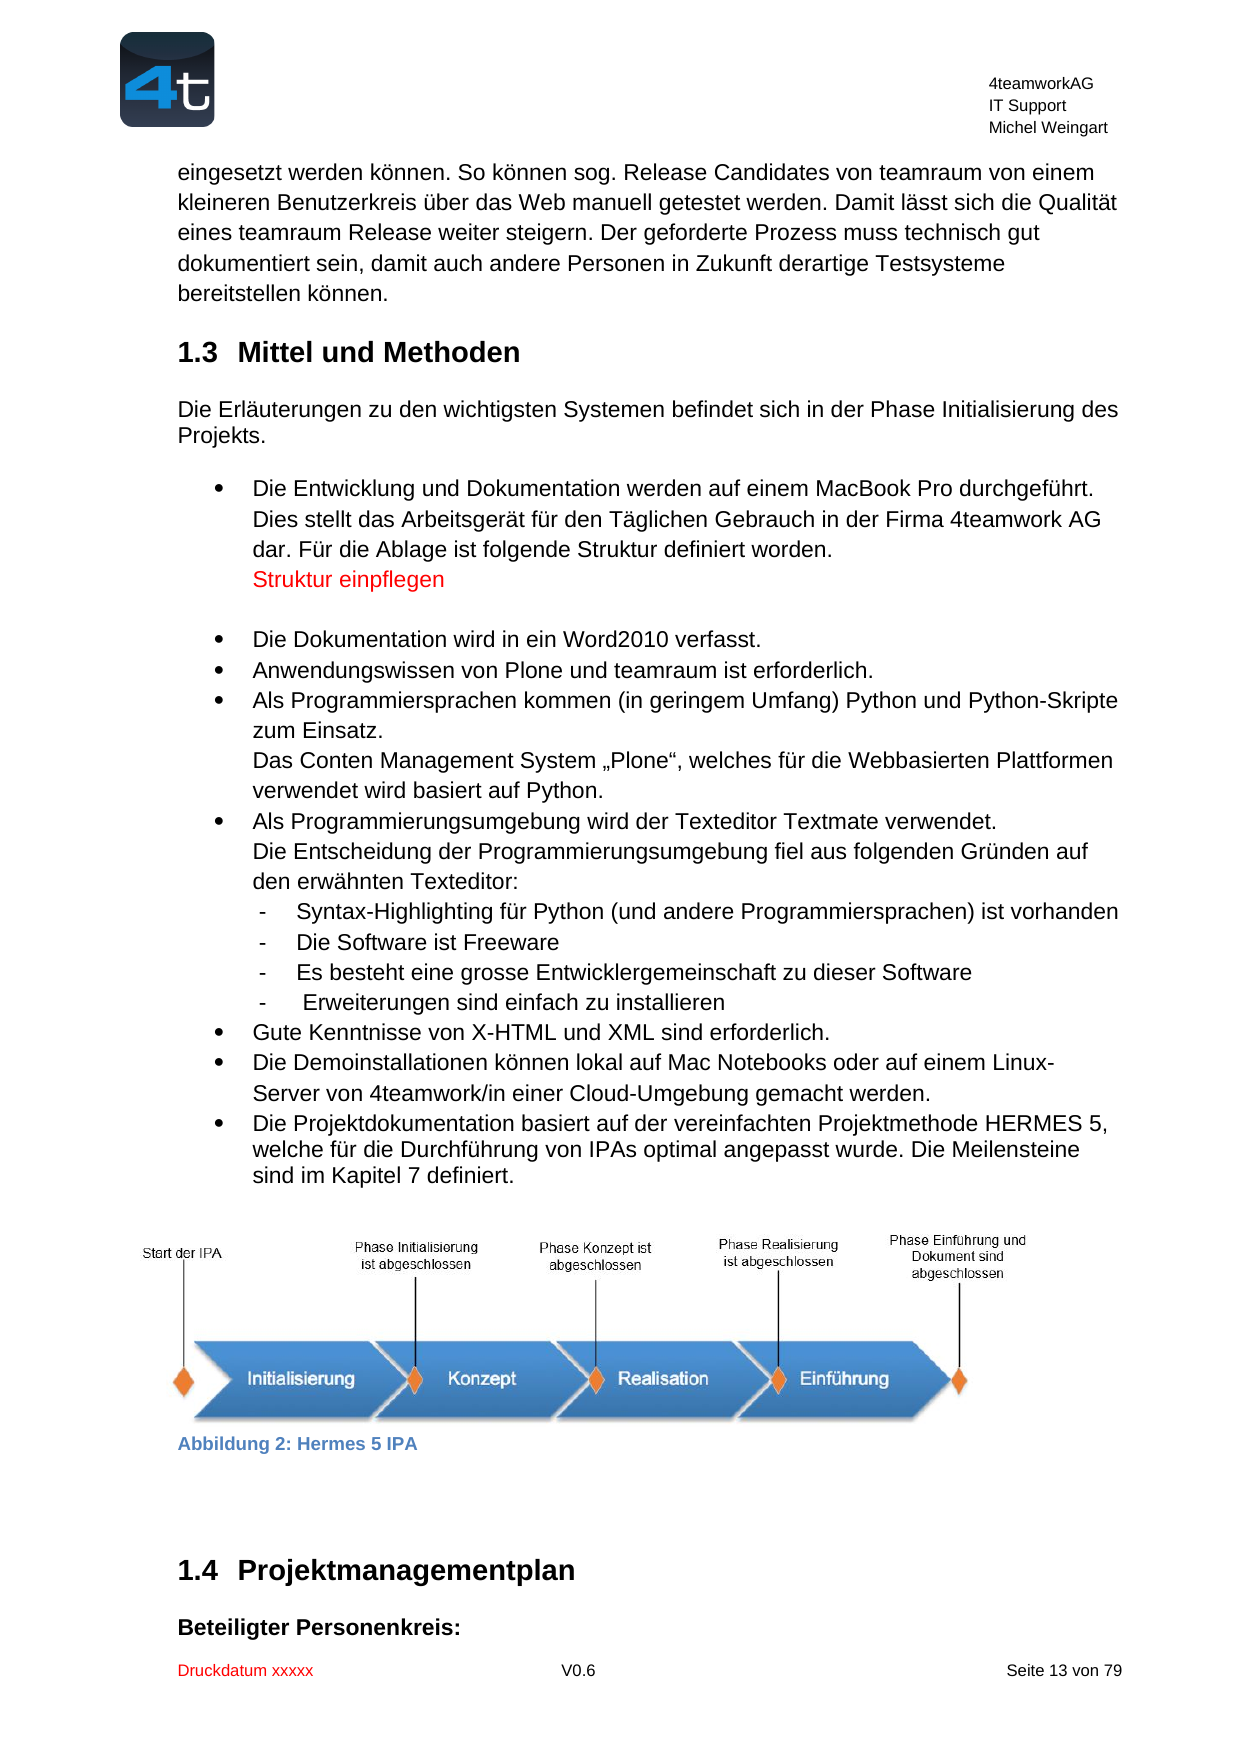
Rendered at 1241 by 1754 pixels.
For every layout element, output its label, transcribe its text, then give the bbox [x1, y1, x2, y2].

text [177, 159, 1122, 306]
list Syntax-Highlighting für Python (und andere Programmiersprachen) ist vorhanden [258, 898, 1122, 925]
picture [139, 1220, 1039, 1428]
list Die Projektdokumentation basiert auf der vereinfachten Projektmethode HERMES 5, welche für die Durchführung von IPAs optimal angepasst wurde. Die Meilensteine sind im Kapitel 7 definiert. [215, 1110, 1122, 1189]
list Die Demoinstallationen können lokal auf Mac Notebooks oder auf einem Linux-Server von 4teamwork/in einer Cloud-Umgebung gemacht werden. [215, 1049, 1122, 1106]
list Das Conten Management System „Plone“, welches für die Webbasierten Plattformen verwendet wird basiert auf Python. [252, 747, 1122, 804]
list Die Software ist Freeware [258, 928, 1122, 955]
text Beteiligter Personenkreis: [177, 1614, 1122, 1640]
list Die Entscheidung der Programmierungsumgebung fiel aus folgenden Gründen auf den erwähnten Texteditor: [252, 838, 1122, 894]
list Als Programmiersprachen kommen (in geringem Umfang) Python und Python-Skripte zum Einsatz. [215, 687, 1122, 743]
list Anwendungswissen von Plone und teamraum ist erforderlich. [215, 657, 1122, 683]
subtitle Mittel und Methoden [177, 335, 1122, 368]
list Erweiterungen sind einfach zu installieren [258, 989, 1122, 1015]
list Dies stellt das Arbeitsgerät für den Täglichen Gebrauch in der Firma 4teamwork AG dar. Für die Ablage ist folgende Struktur definiert worden. [252, 506, 1122, 562]
subtitle Projektmanagementplan [177, 1553, 1122, 1587]
text Abbildung 2: Hermes 5 IPA [177, 1433, 1122, 1454]
list Gute Kenntnisse von X-HTML und XML sind erforderlich. [215, 1019, 1122, 1046]
list Die Entwicklung und Dokumentation werden auf einem MacBook Pro durchgeführt. [215, 475, 1122, 502]
text Die Erläuterungen zu den wichtigsten Systemen befindet sich in der Phase Initialisierung des Projekts. [177, 396, 1122, 448]
list Die Dokumentation wird in ein Word2010 verfasst. [215, 626, 1122, 653]
list Struktur einpflegen [252, 566, 1122, 592]
picture [120, 32, 215, 127]
list Als Programmierungsumgebung wird der Texteditor Textmate verwendet. [215, 808, 1122, 834]
list Es besteht eine grosse Entwicklergemeinschaft zu dieser Software [258, 959, 1122, 985]
